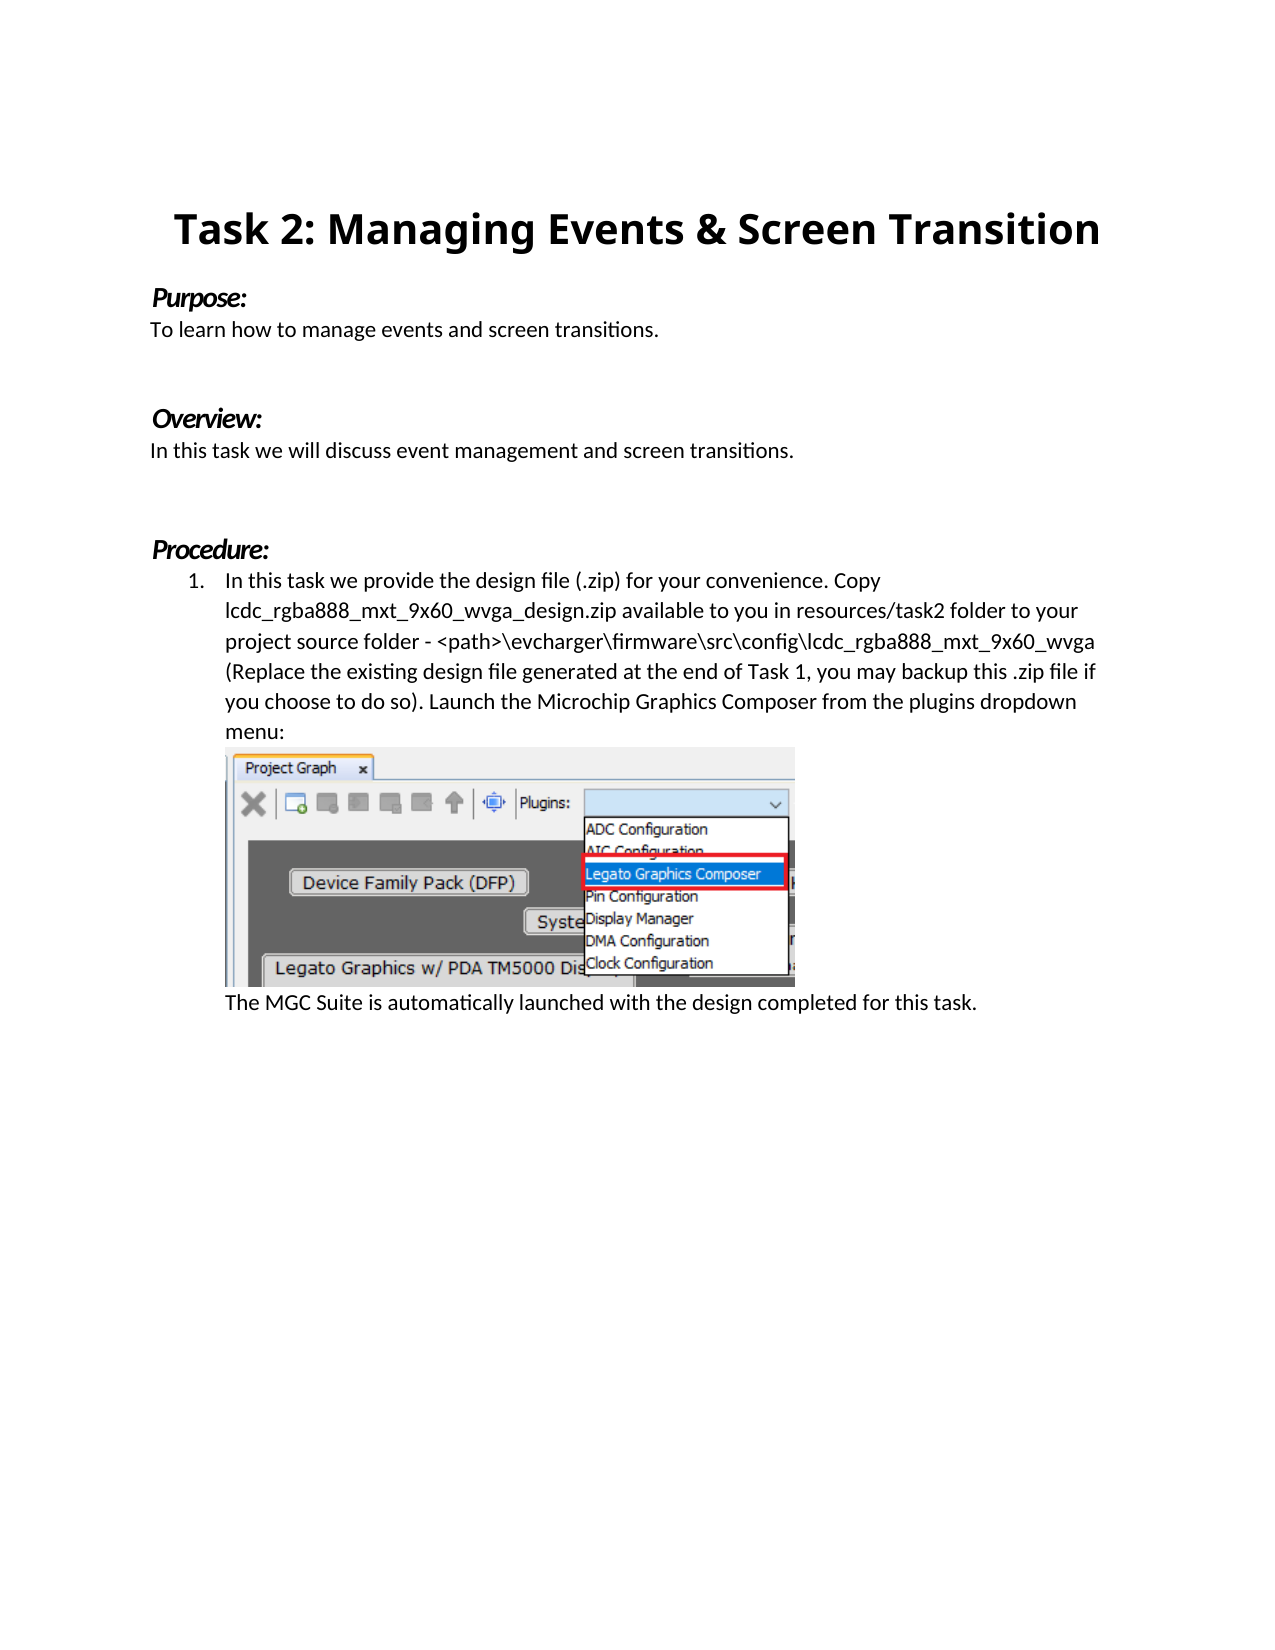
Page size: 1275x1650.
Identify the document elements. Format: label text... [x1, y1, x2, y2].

text Procedure: [152, 529, 398, 566]
text In this task we will discuss event management and screen transitions. [150, 436, 1125, 464]
text Purpose: [152, 278, 398, 315]
list The MGC Suite is automatically launched with the design completed for this task. [225, 988, 1125, 1016]
list In this task we provide the design file (.zip) for your convenience. Copy lcdc_rgba888_mxt_9x60_wvga_design.zip available to you in resources/task2 folder to your project source folder - <path>\evcharger\firmware\src\config\lcdc_rgba888_mxt_9x60_wvga (Replace the existing design file generated at the end of Task 1, you may backup this .zip file if you choose to do so). Launch the Microchip Graphics Composer from the plugins dropdown menu: [187, 566, 1125, 746]
picture [225, 747, 795, 987]
text To learn how to manage events and screen transitions. [150, 315, 1125, 343]
subtitle Task 2: Managing Events & Screen Transition [150, 200, 1125, 257]
text Overview: [152, 399, 398, 436]
